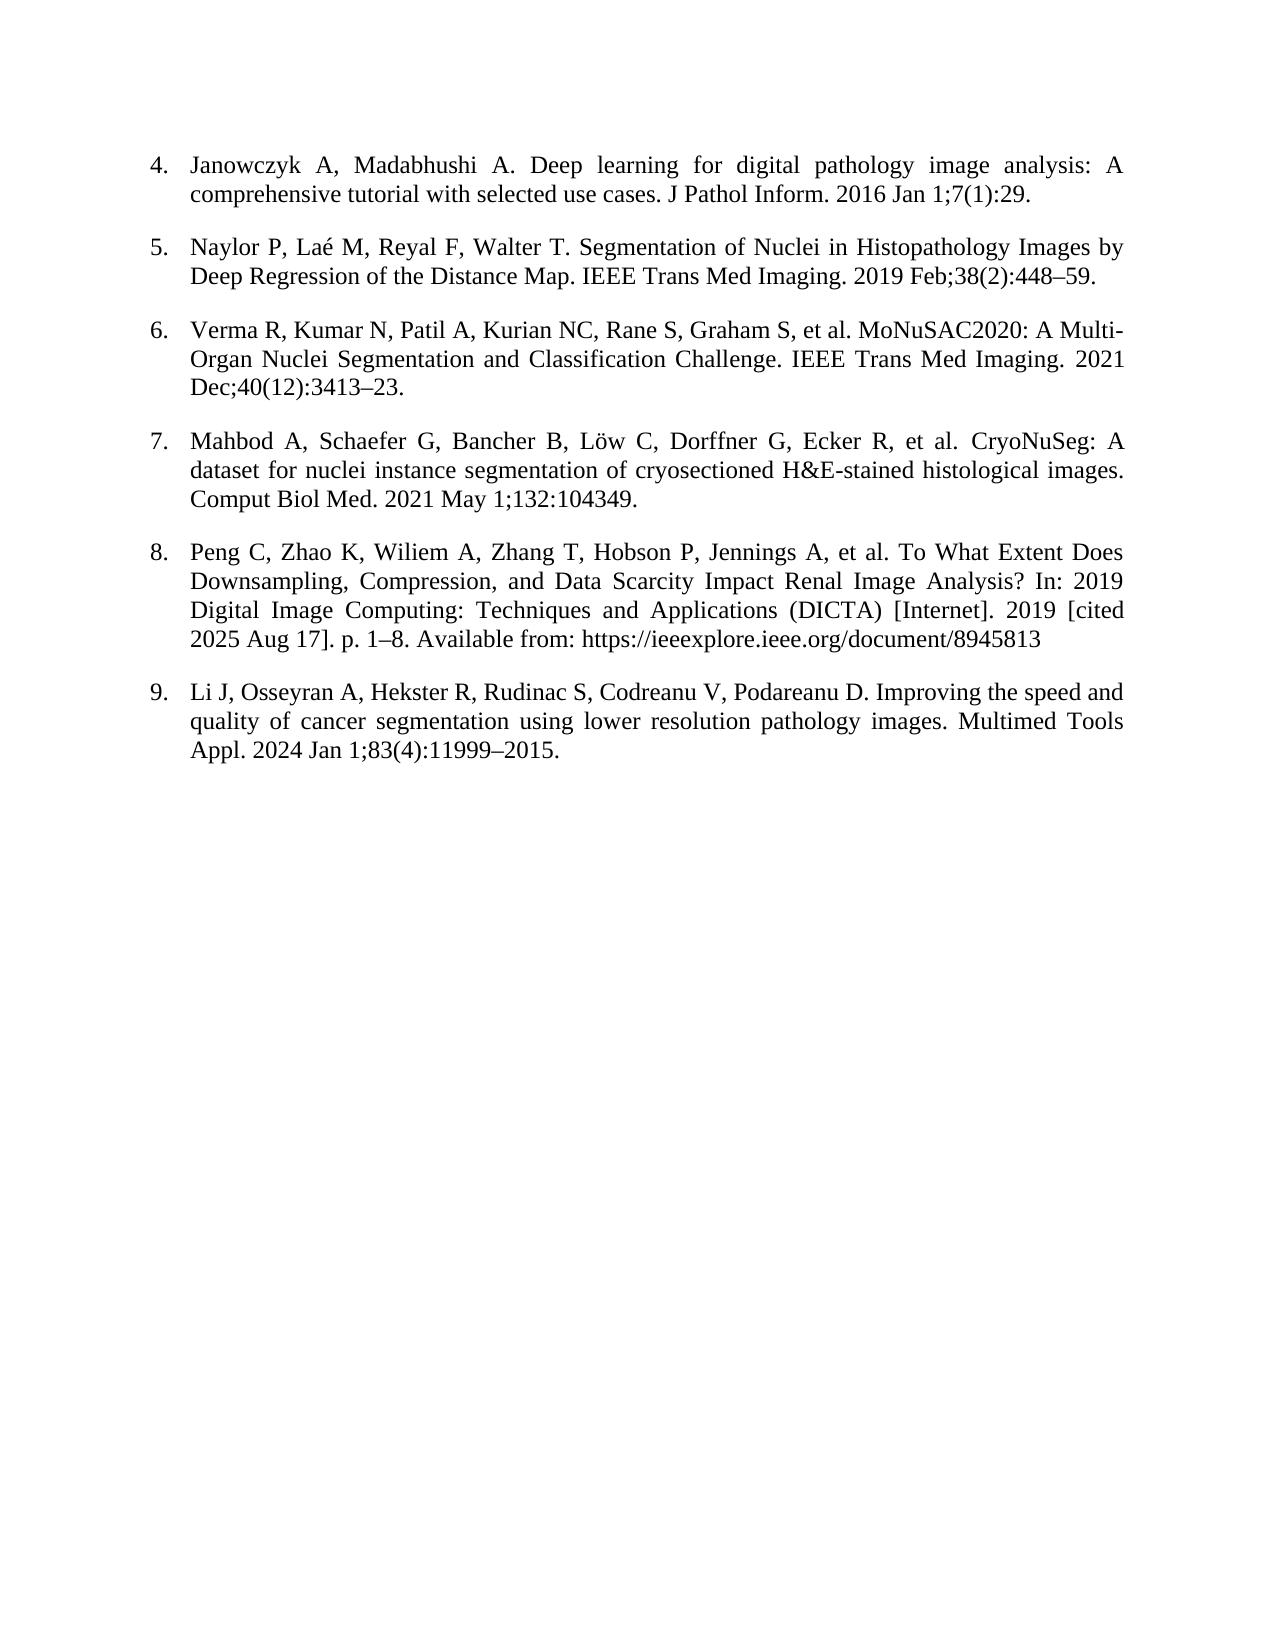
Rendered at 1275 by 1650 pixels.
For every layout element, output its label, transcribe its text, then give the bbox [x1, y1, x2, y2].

text 7. Mahbod A, Schaefer G, Bancher B, Löw C, Dorffner G, Ecker R, et al. CryoNuSeg: A dataset for nuclei instance segmentation of cryosectioned H&E-stained histological images. Comput Biol Med. 2021 May 1;132:104349. [150, 426, 1125, 512]
text 8. Peng C, Zhao K, Wiliem A, Zhang T, Hobson P, Jennings A, et al. To What Extent Does Downsampling, Compression, and Data Scarcity Impact Renal Image Analysis? In: 2019 Digital Image Computing: Techniques and Applications (DICTA) [Internet]. 2019 [cited 2025 Aug 17]. p. 1–8. Available from: https://ieeexplore.ieee.org/document/8945813 [150, 537, 1125, 652]
text 4. Janowczyk A, Madabhushi A. Deep learning for digital pathology image analysis: A comprehensive tutorial with selected use cases. J Pathol Inform. 2016 Jan 1;7(1):29. [150, 150, 1125, 207]
text 6. Verma R, Kumar N, Patil A, Kurian NC, Rane S, Graham S, et al. MoNuSAC2020: A Multi-Organ Nuclei Segmentation and Classification Challenge. IEEE Trans Med Imaging. 2021 Dec;40(12):3413–23. [150, 315, 1125, 401]
text 5. Naylor P, Laé M, Reyal F, Walter T. Segmentation of Nuclei in Histopathology Images by Deep Regression of the Distance Map. IEEE Trans Med Imaging. 2019 Feb;38(2):448–59. [150, 232, 1125, 290]
text 9. Li J, Osseyran A, Hekster R, Rudinac S, Codreanu V, Podareanu D. Improving the speed and quality of cancer segmentation using lower resolution pathology images. Multimed Tools Appl. 2024 Jan 1;83(4):11999–2015. [150, 677, 1125, 764]
